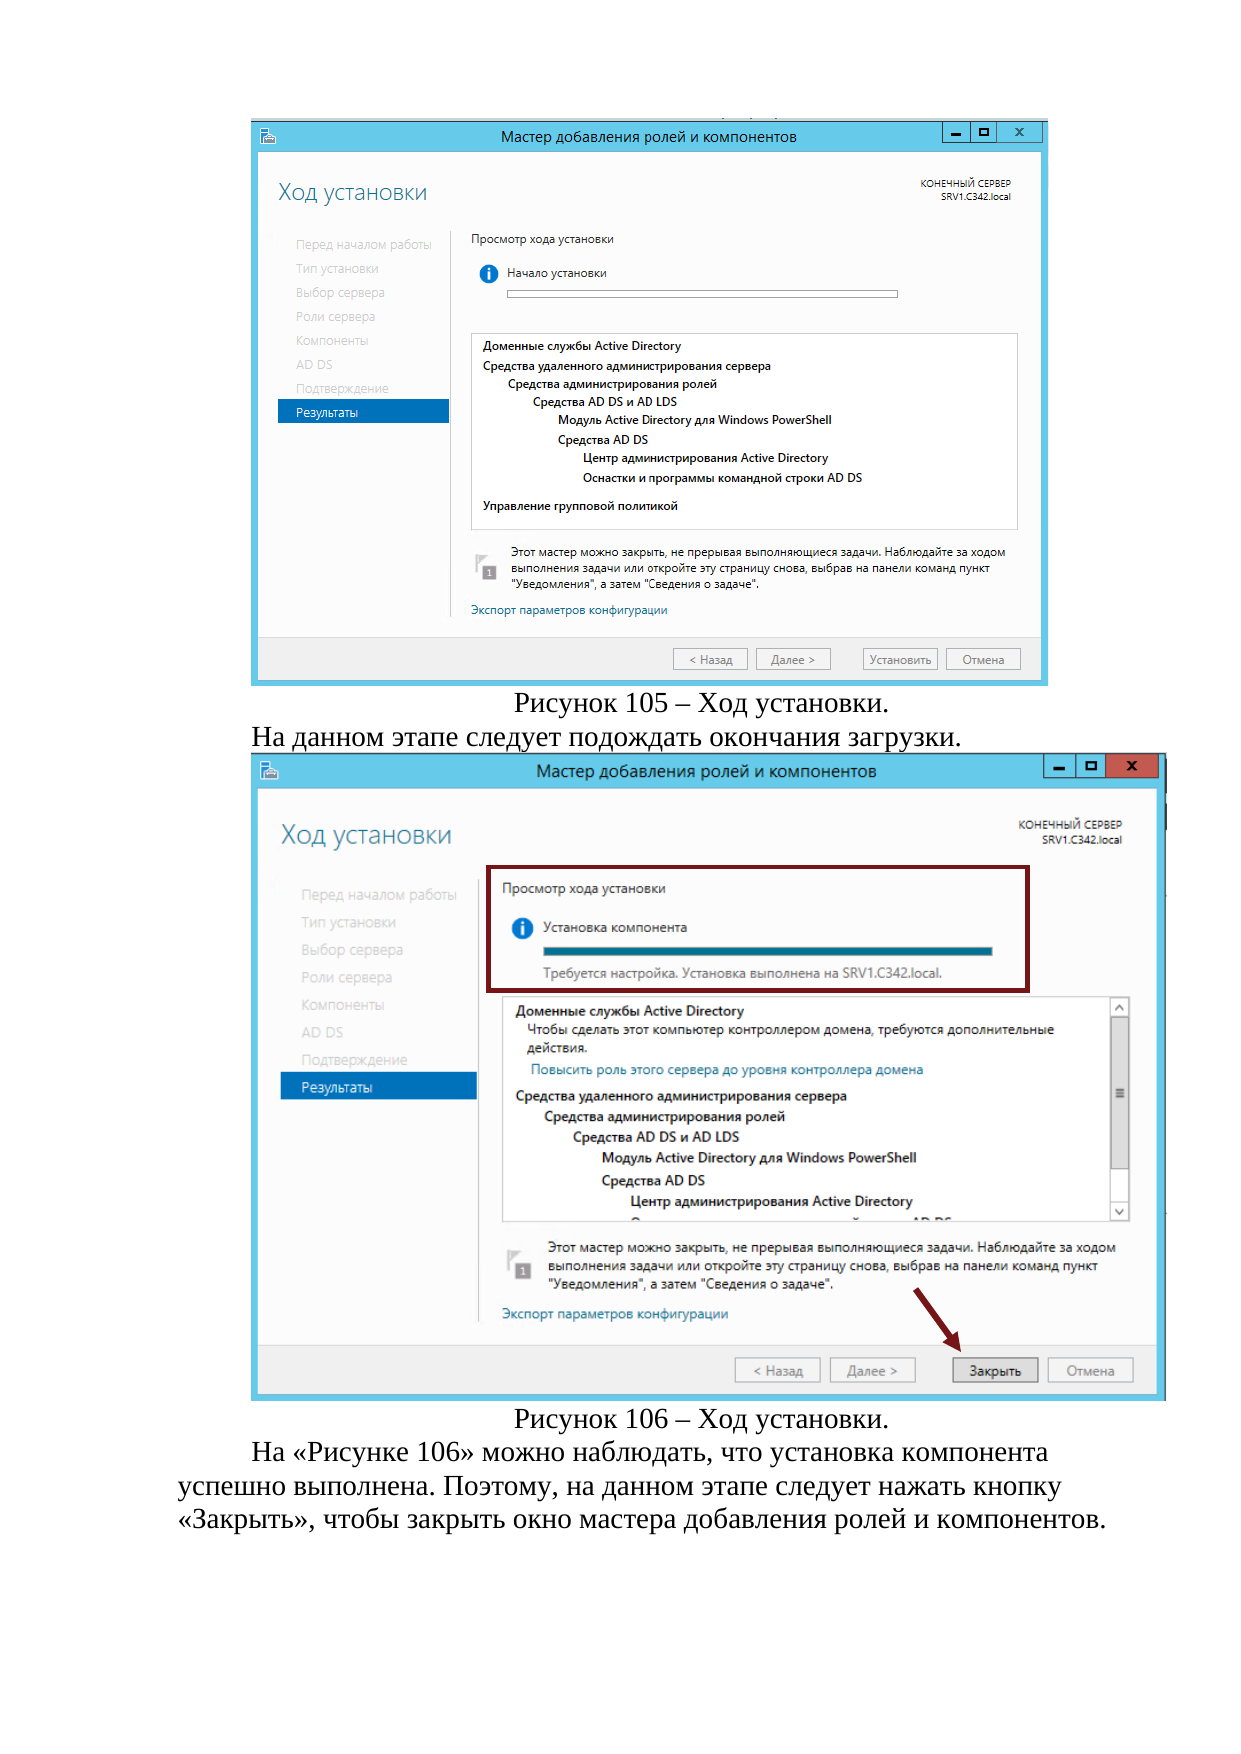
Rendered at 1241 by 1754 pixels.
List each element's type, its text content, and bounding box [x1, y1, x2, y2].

text На «Рисунке 106» можно наблюдать, что установка компонента успешно выполнена. Поэтому, на данном этапе следует нажать кнопку «Закрыть», чтобы закрыть окно мастера добавления ролей и компонентов. [177, 1434, 1152, 1535]
text Рисунок 105 – Ход установки. [177, 685, 1152, 719]
picture [251, 752, 1167, 1401]
text Рисунок 106 – Ход установки. [177, 1401, 1152, 1434]
picture [251, 118, 1049, 686]
text На данном этапе следует подождать окончания загрузки. [177, 719, 1152, 752]
